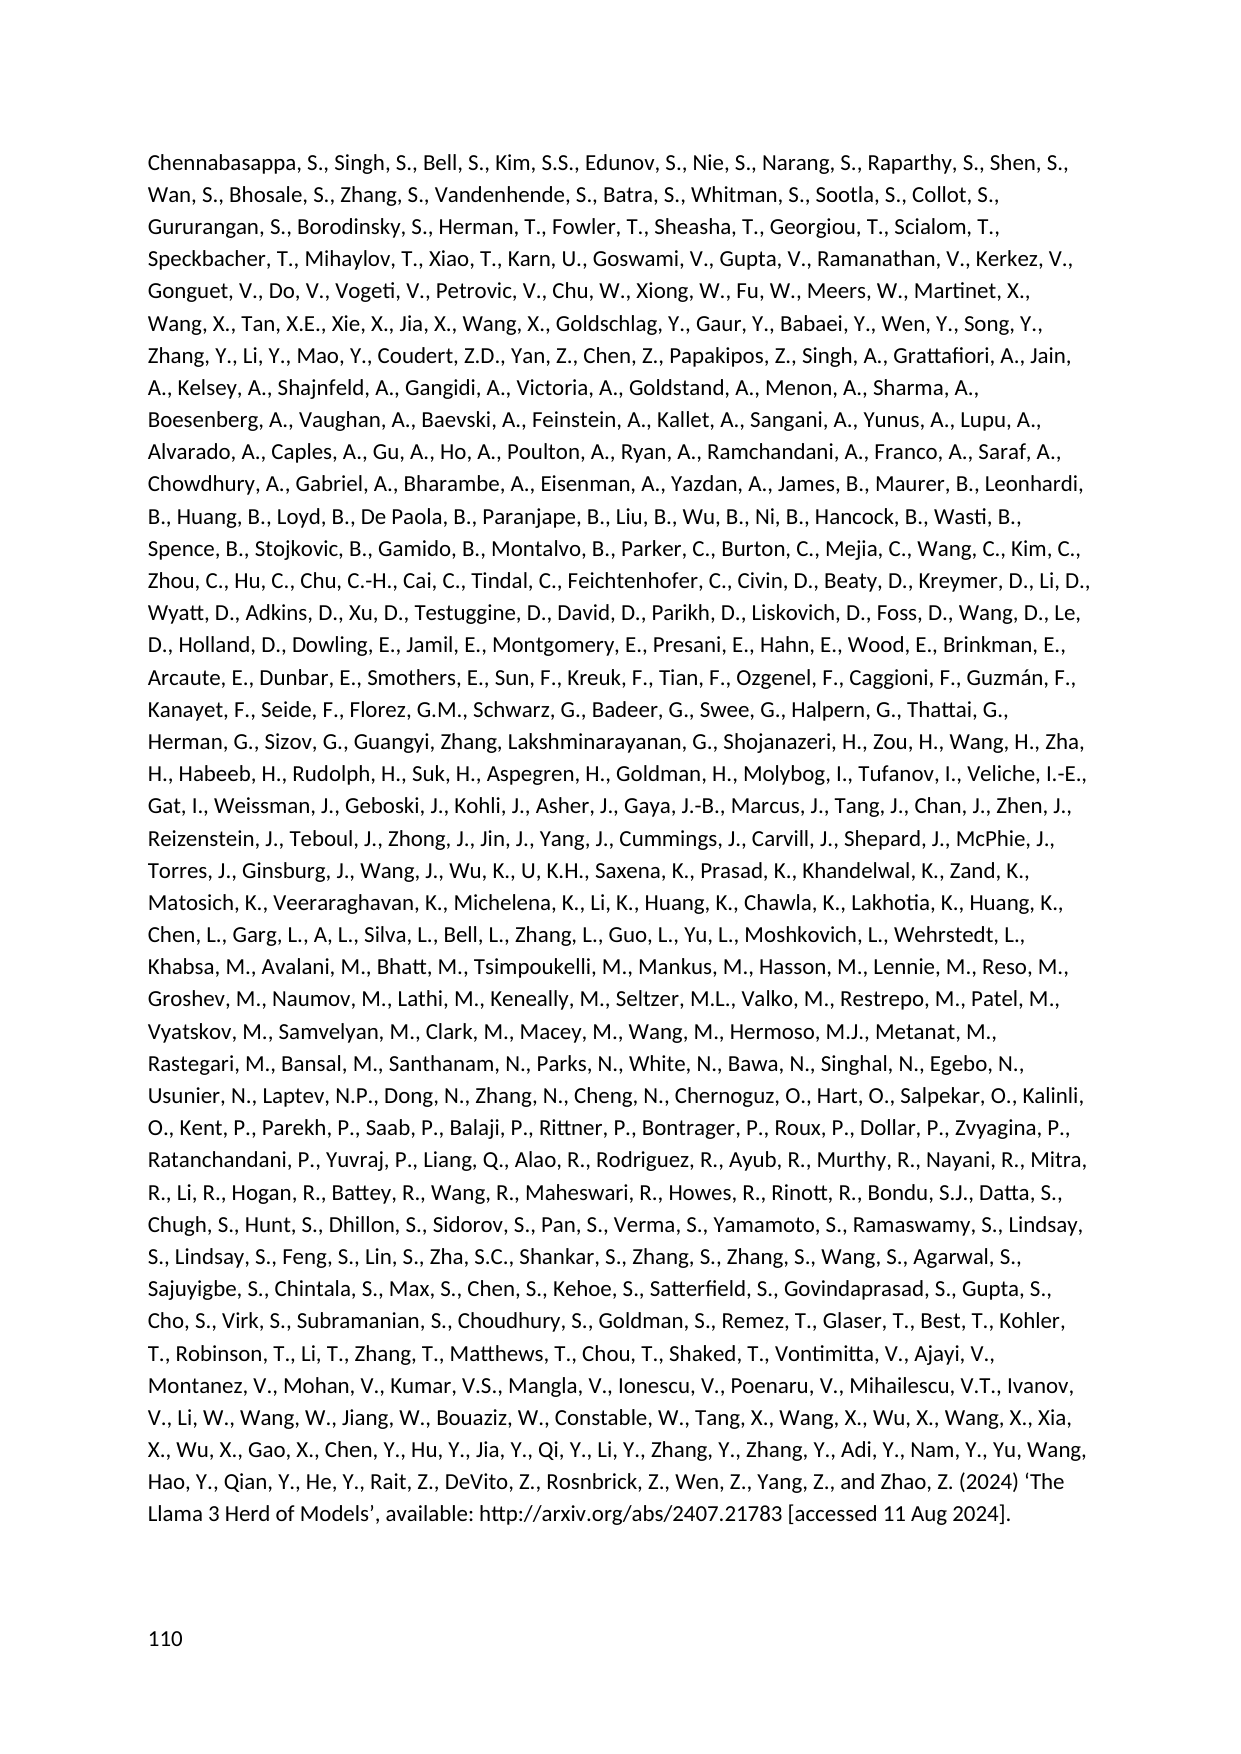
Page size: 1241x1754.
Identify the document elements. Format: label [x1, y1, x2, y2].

text [148, 148, 1092, 1528]
